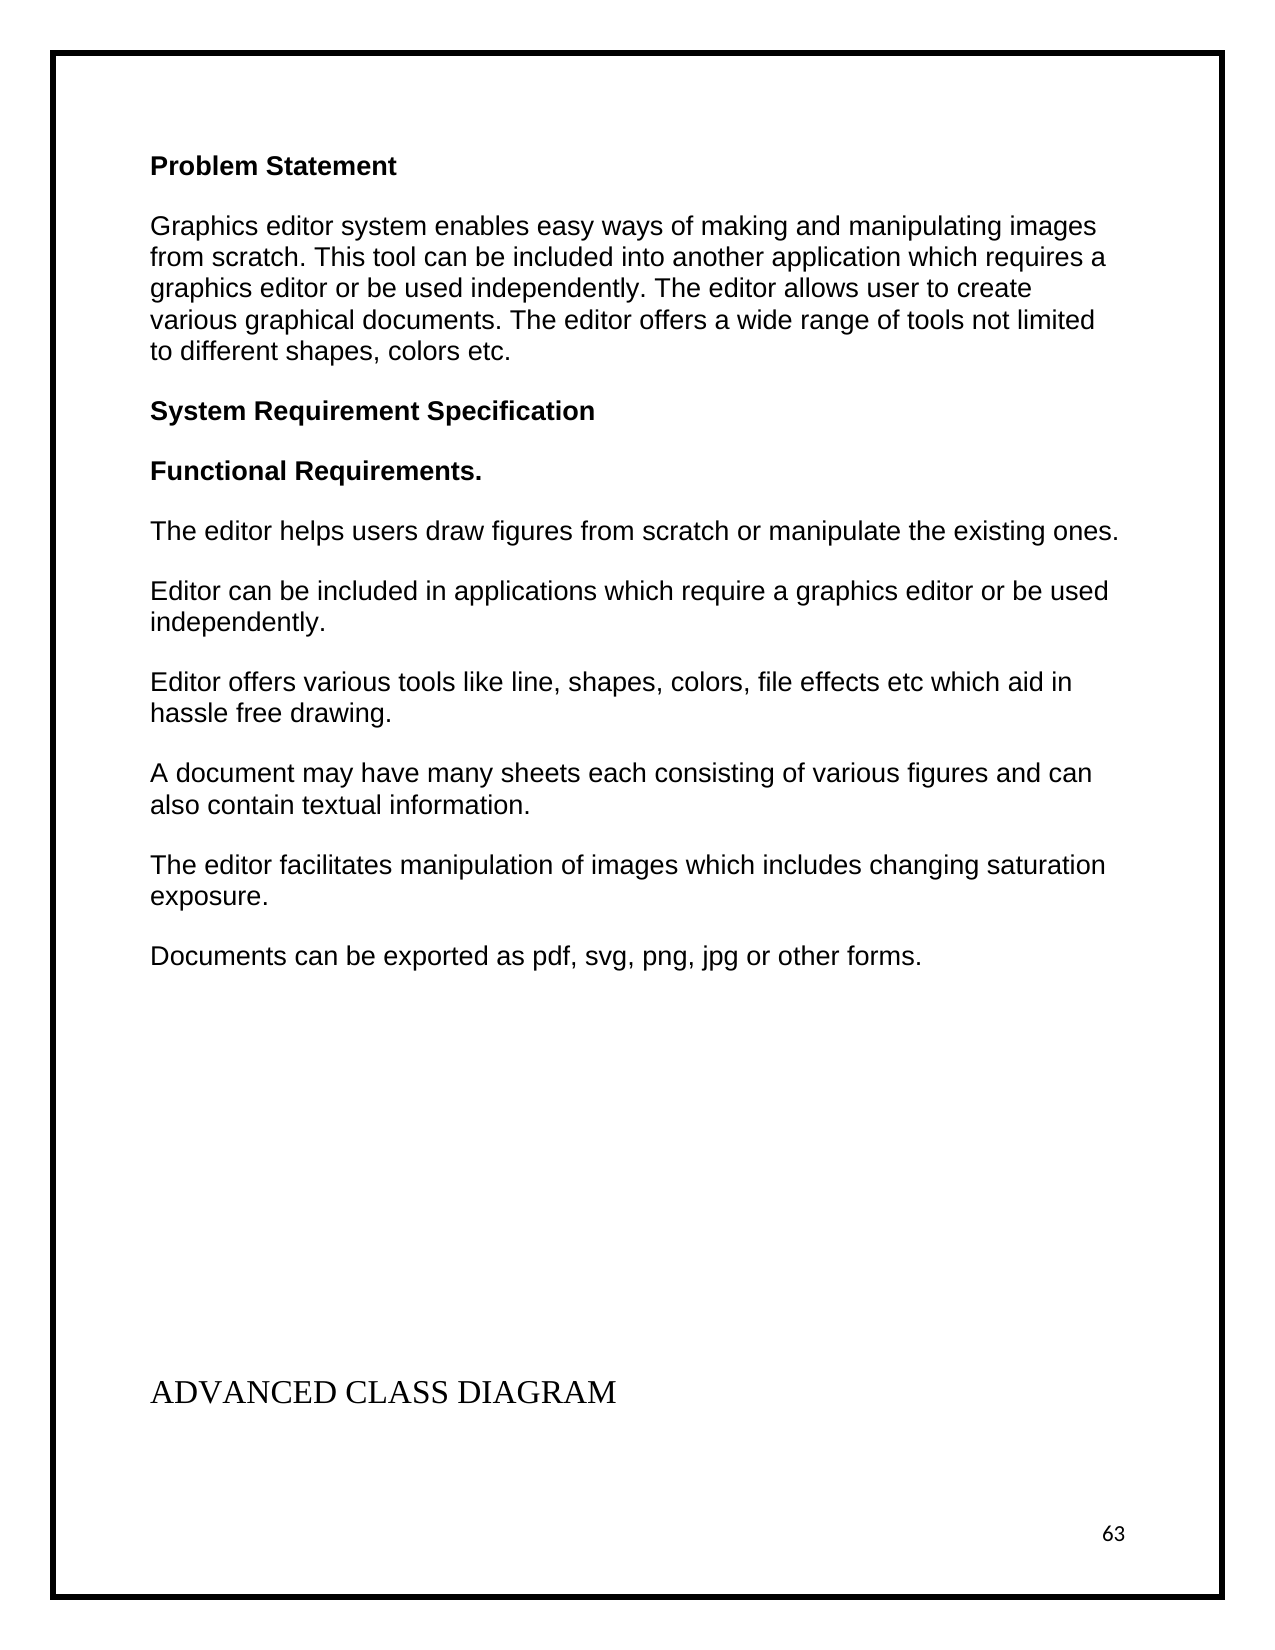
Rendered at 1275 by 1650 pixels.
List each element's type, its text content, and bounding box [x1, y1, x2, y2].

text Documents can be exported as pdf, svg, png, jpg or other forms. [150, 940, 1125, 971]
text Editor offers various tools like line, shapes, colors, file effects etc which aid in hassle free drawing. [150, 666, 1125, 729]
text Graphics editor system enables easy ways of making and manipulating images from scratch. This tool can be included into another application which requires a graphics editor or be used independently. The editor allows user to create various graphical documents. The editor offers a wide range of tools not limited to different shapes, colors etc. [150, 210, 1125, 366]
text System Requirement Specification [150, 395, 1125, 426]
text A document may have many sheets each consisting of various figures and can also contain textual information. [150, 757, 1125, 820]
text Functional Requirements. [150, 455, 1125, 486]
text Editor can be included in applications which require a graphics editor or be used independently. [150, 575, 1125, 637]
text The editor helps users draw figures from scratch or manipulate the existing ones. [150, 515, 1125, 546]
text The editor facilitates manipulation of images which includes changing saturation exposure. [150, 849, 1125, 911]
text Problem Statement [150, 150, 1125, 181]
text ADVANCED CLASS DIAGRAM [150, 1372, 1125, 1411]
